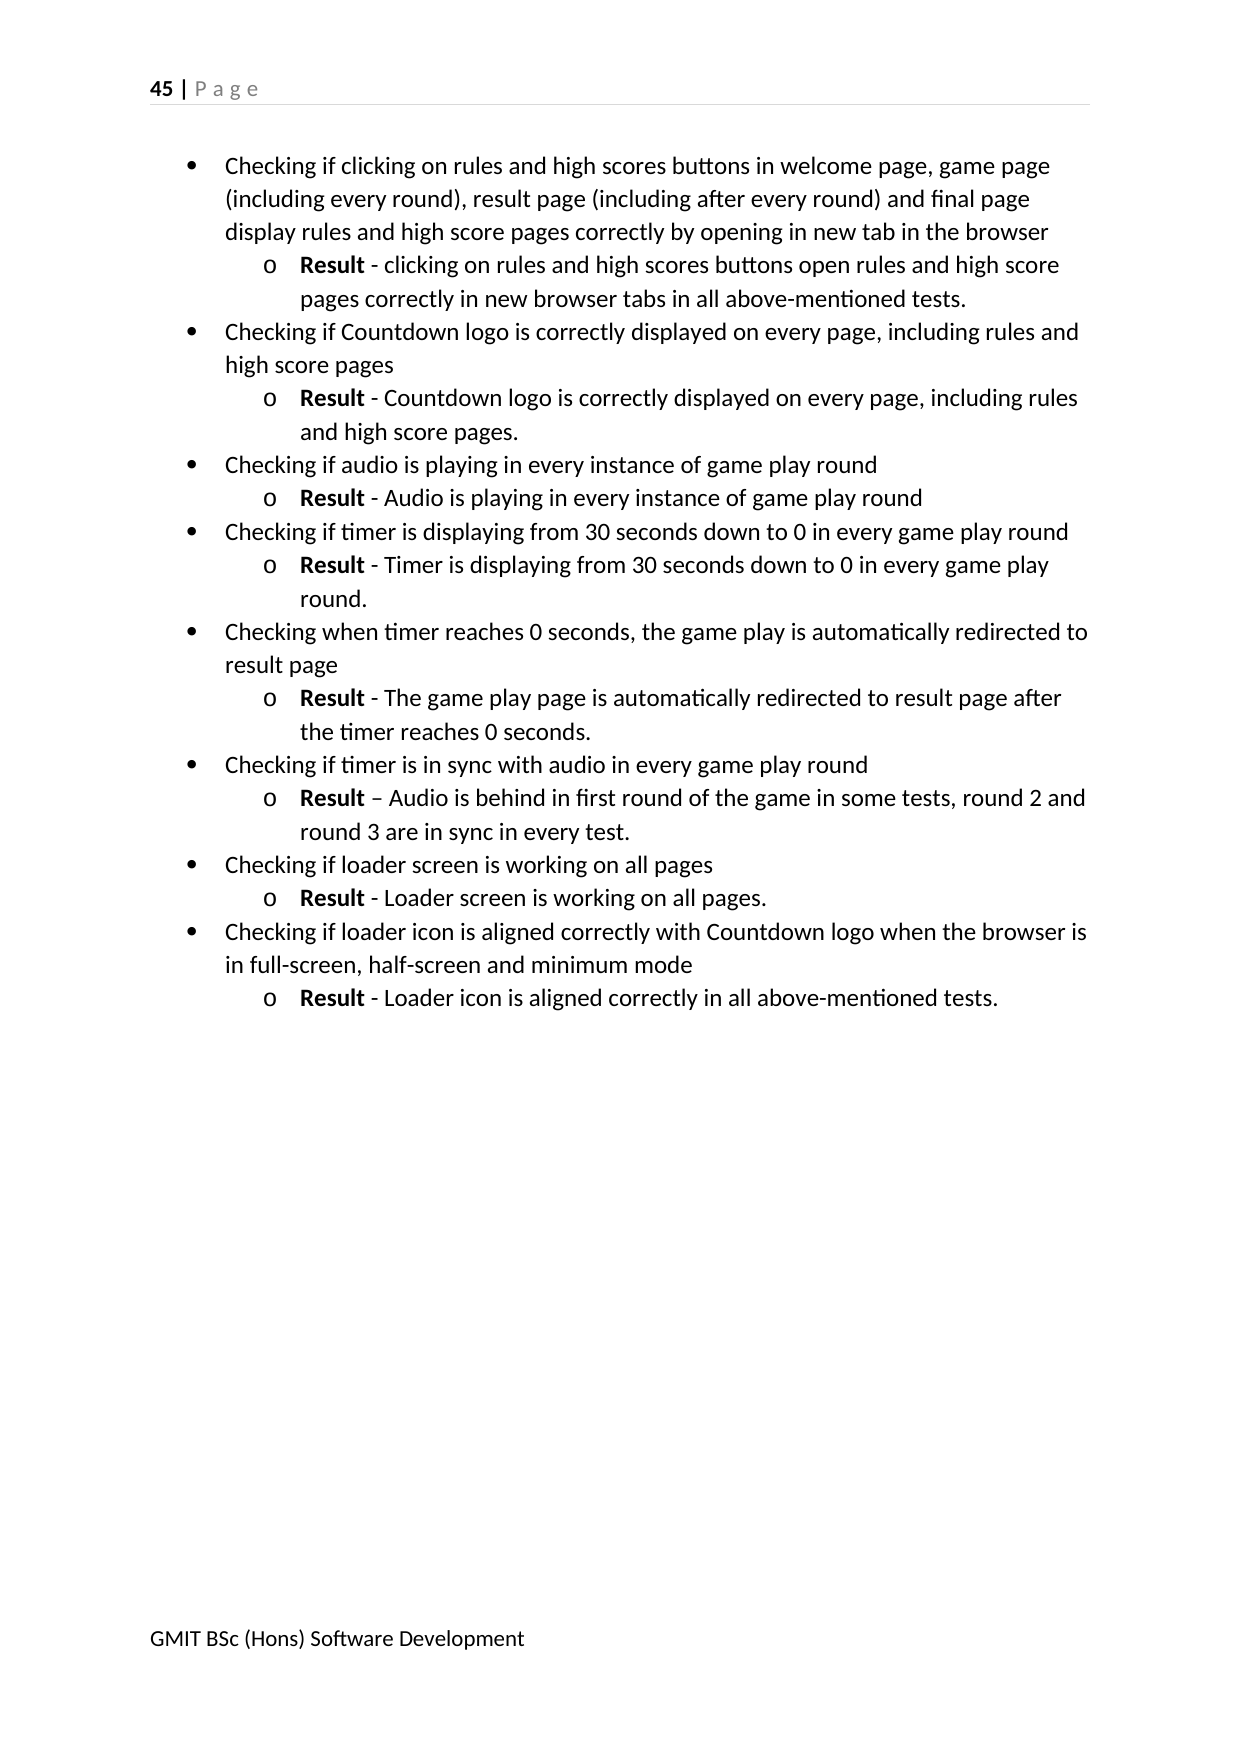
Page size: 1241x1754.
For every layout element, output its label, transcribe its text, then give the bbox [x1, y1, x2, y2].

list Result - Audio is playing in every instance of game play round [262, 482, 1090, 513]
list Checking if loader icon is aligned correctly with Countdown logo when the browser is in full-screen, half-screen and minimum mode [187, 916, 1090, 979]
list Result - Timer is displaying from 30 seconds down to 0 in every game play round. [262, 549, 1090, 613]
list Checking if timer is displaying from 30 seconds down to 0 in every game play round [187, 516, 1090, 546]
list Checking if Countdown logo is correctly displayed on every page, including rules and high score pages [187, 316, 1090, 379]
list Result - clicking on rules and high scores buttons open rules and high score pages correctly in new browser tabs in all above-mentioned tests. [262, 249, 1090, 313]
list Checking if timer is in sync with audio in every game play round [187, 749, 1090, 779]
list Result - Loader screen is working on all pages. [262, 882, 1090, 913]
list Checking if loader screen is working on all pages [187, 849, 1090, 879]
list Result - Countdown logo is correctly displayed on every page, including rules and high score pages. [262, 382, 1090, 446]
list Result - Loader icon is aligned correctly in all above-mentioned tests. [262, 982, 1090, 1014]
list Checking if audio is playing in every instance of game play round [187, 449, 1090, 479]
list Result - The game play page is automatically redirected to result page after the timer reaches 0 seconds. [262, 682, 1090, 746]
list Checking when timer reaches 0 seconds, the game play is automatically redirected to result page [187, 616, 1090, 679]
list Result – Audio is behind in first round of the game in some tests, round 2 and round 3 are in sync in every test. [262, 782, 1090, 846]
list Checking if clicking on rules and high scores buttons in welcome page, game page (including every round), result page (including after every round) and final page display rules and high score pages correctly by opening in new tab in the browser [187, 150, 1090, 246]
